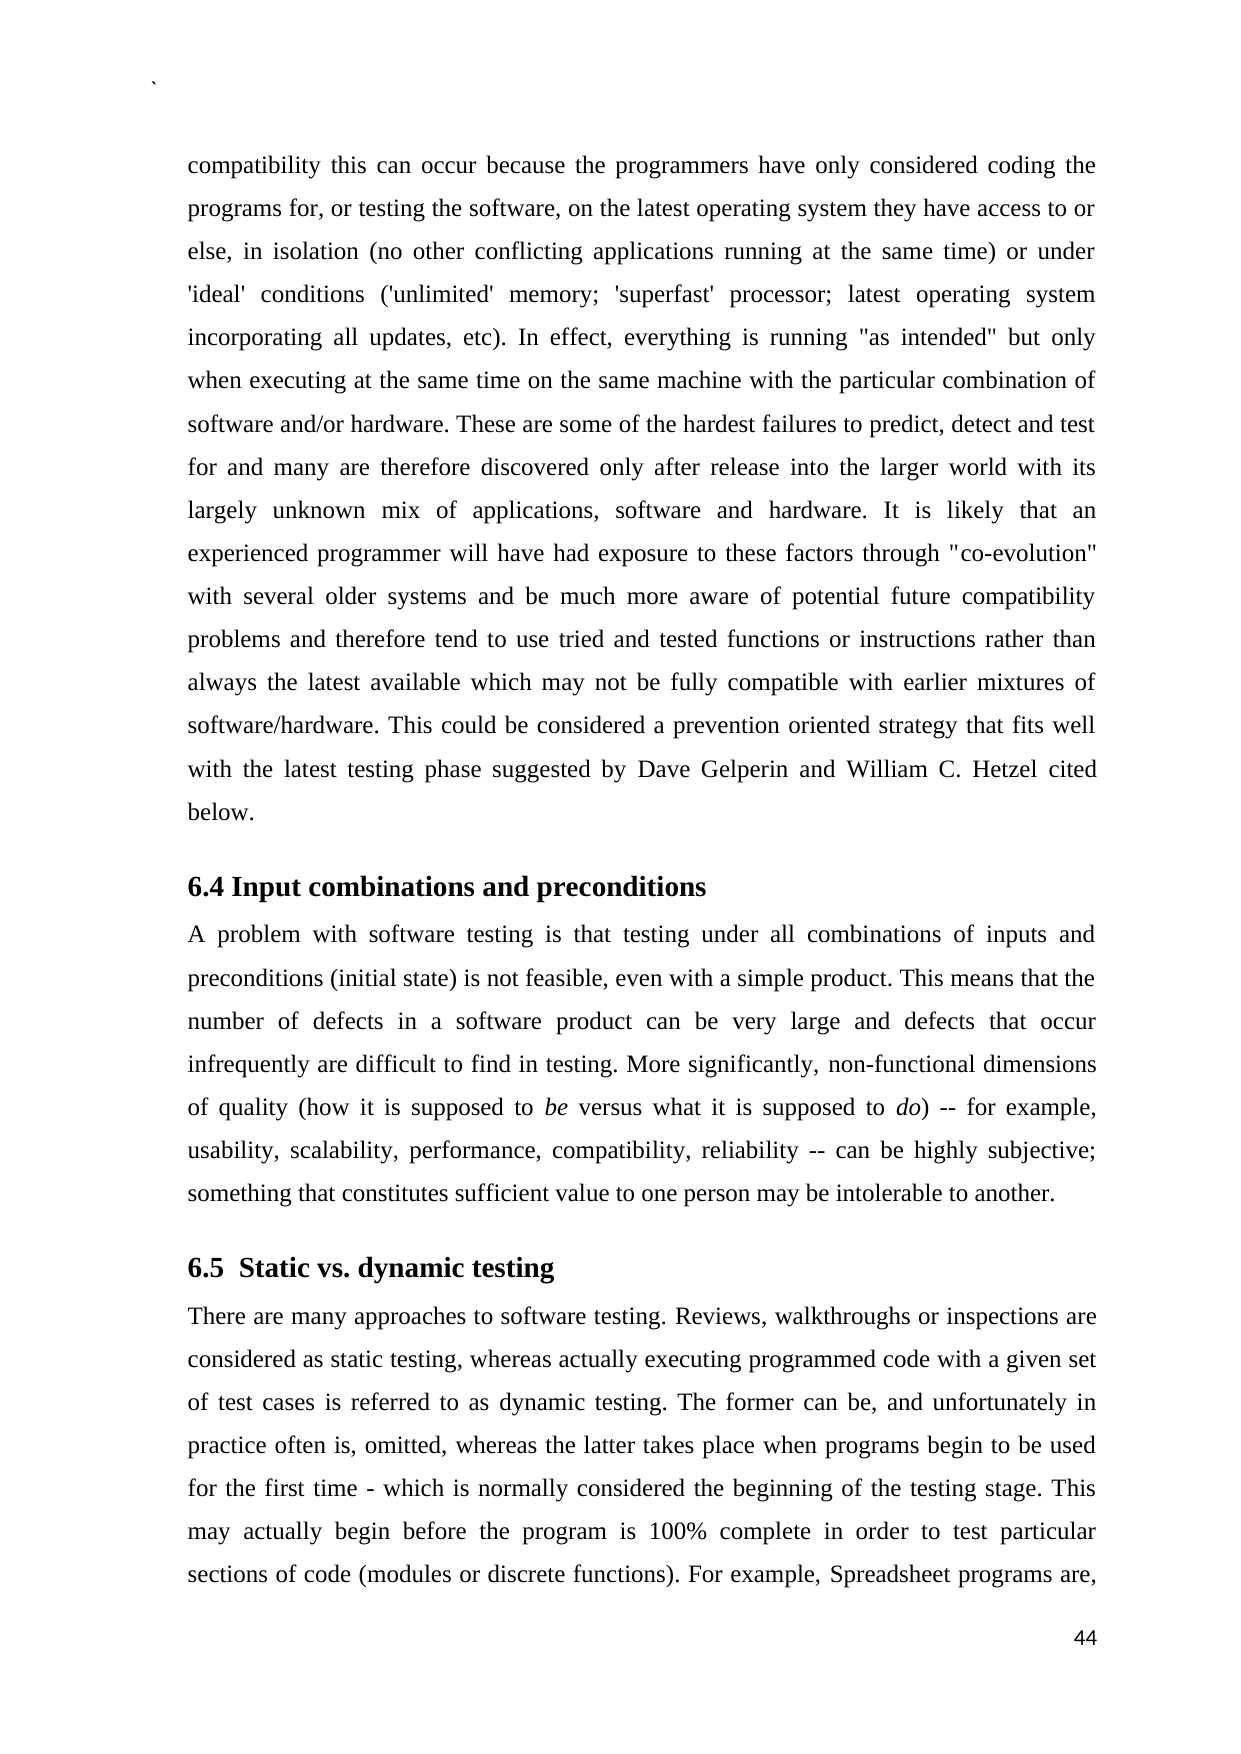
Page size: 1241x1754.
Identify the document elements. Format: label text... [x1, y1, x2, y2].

text A problem with software testing is that testing under all combinations of inputs and preconditions (initial state) is not feasible, even with a simple product. This means that the number of defects in a software product can be very large and defects that occur infrequently are difficult to find in testing. More significantly, non-functional dimensions of quality (how it is supposed to be versus what it is supposed to do) -- for example, usability, scalability, performance, compatibility, reliability -- can be highly subjective; something that constitutes sufficient value to one person may be intolerable to another. [187, 919, 1097, 1207]
text 6.5 Static vs. dynamic testing [187, 1251, 1097, 1284]
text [187, 1301, 1097, 1588]
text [187, 150, 1097, 826]
text 6.4 Input combinations and preconditions [187, 869, 1097, 903]
